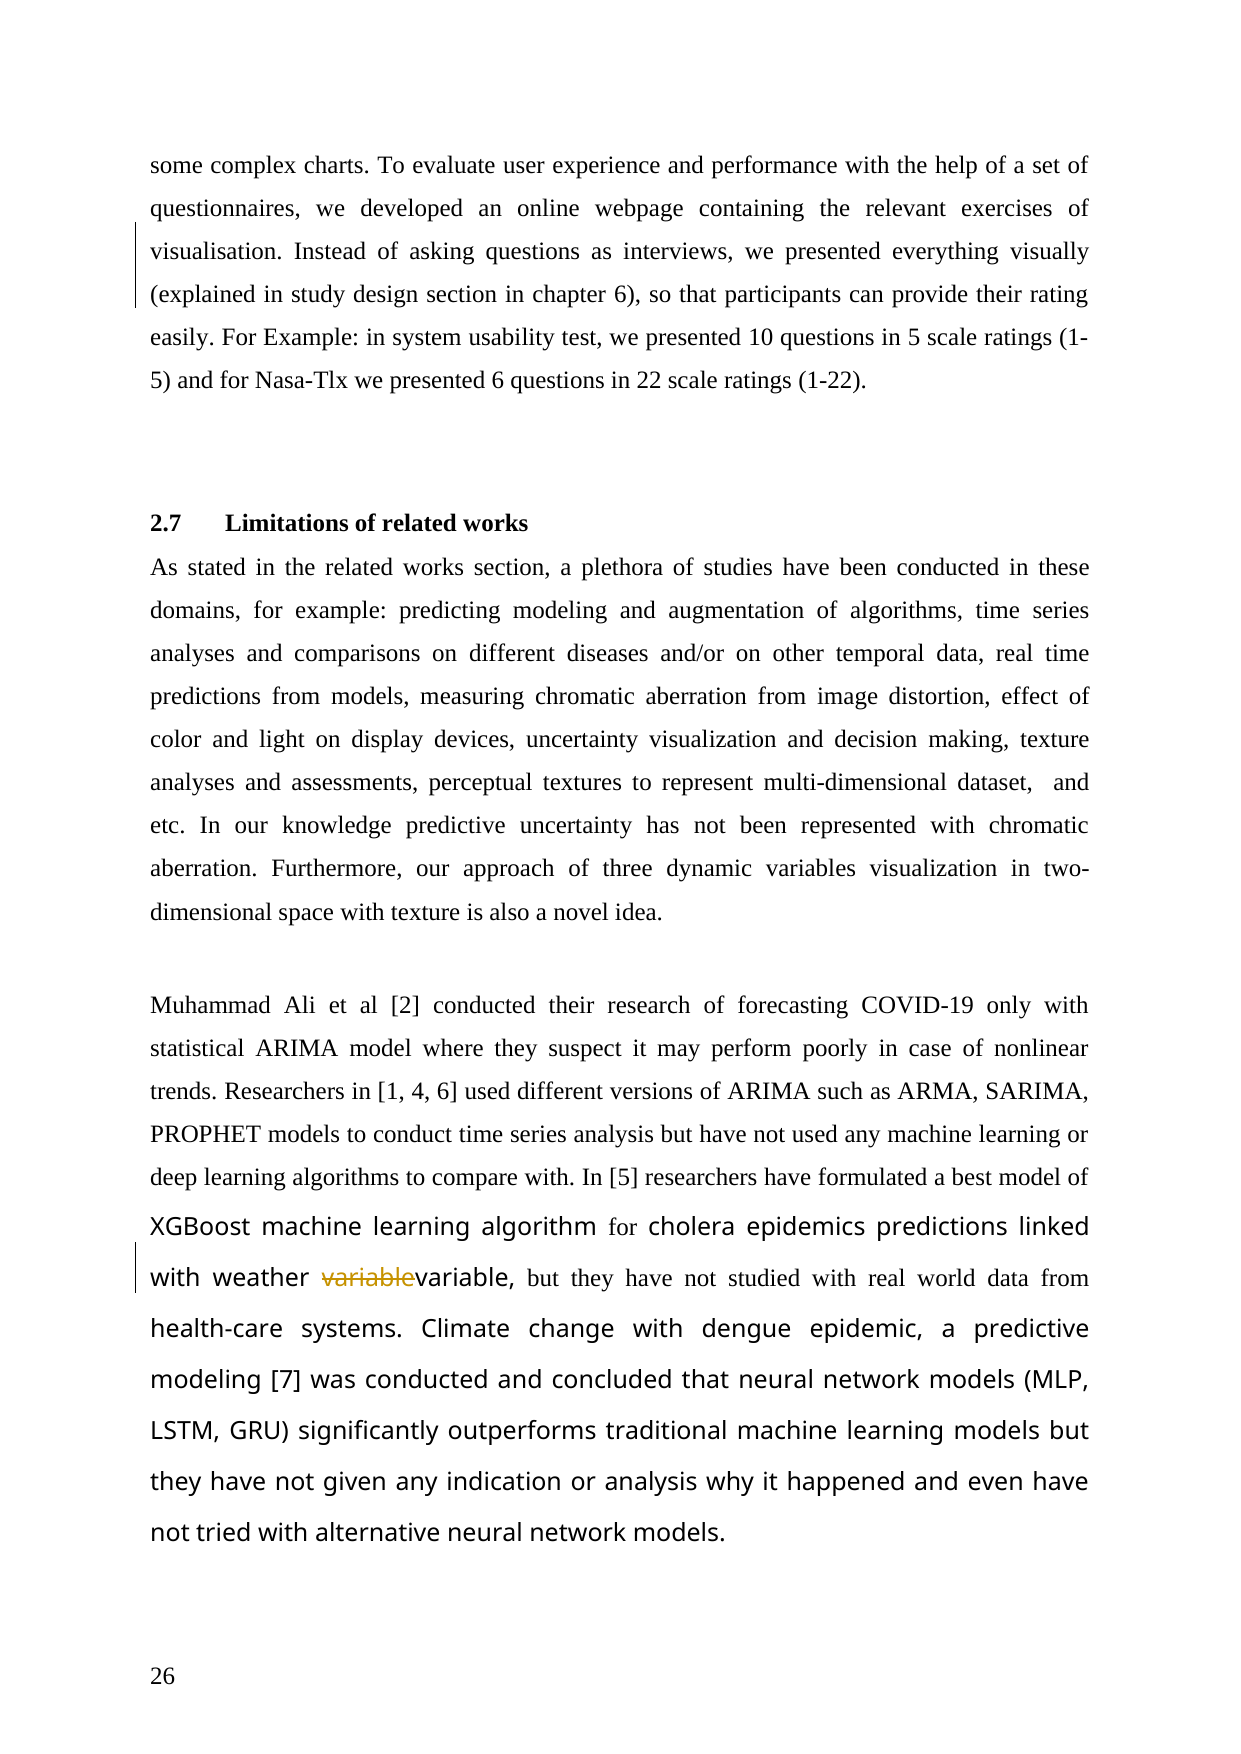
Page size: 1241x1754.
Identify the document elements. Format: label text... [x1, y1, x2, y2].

text Muhammad Ali et al [2] conducted their research of forecasting COVID-19 only with statistical ARIMA model where they suspect it may perform poorly in case of nonlinear trends. Researchers in [1, 4, 6] used different versions of ARIMA such as ARMA, SARIMA, PROPHET models to conduct time series analysis but have not used any machine learning or deep learning algorithms to compare with. In [5] researchers have formulated a best model of XGBoost machine learning algorithm for cholera epidemics predictions linked with weather variable, but they have not studied with real world data from health-care systems. Climate change with dengue epidemic, a predictive modeling [7] was conducted and concluded that neural network models (MLP, LSTM, GRU) significantly outperforms traditional machine learning models but they have not given any indication or analysis why it happened and even have not tried with alternative neural network models. [150, 990, 1090, 1548]
text 2.7 Limitations of related works [150, 508, 1090, 537]
text As stated in the related works section, a plethora of studies have been conducted in these domains, for example: predicting modeling and augmentation of algorithms, time series analyses and comparisons on different diseases and/or on other temporal data, real time predictions from models, measuring chromatic aberration from image distortion, effect of color and light on display devices, uncertainty visualization and decision making, texture analyses and assessments, perceptual textures to represent multi-dimensional dataset, and etc. In our knowledge predictive uncertainty has not been represented with chromatic aberration. Furthermore, our approach of three dynamic variables visualization in two-dimensional space with texture is also a novel idea. [150, 552, 1090, 925]
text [150, 150, 1090, 394]
